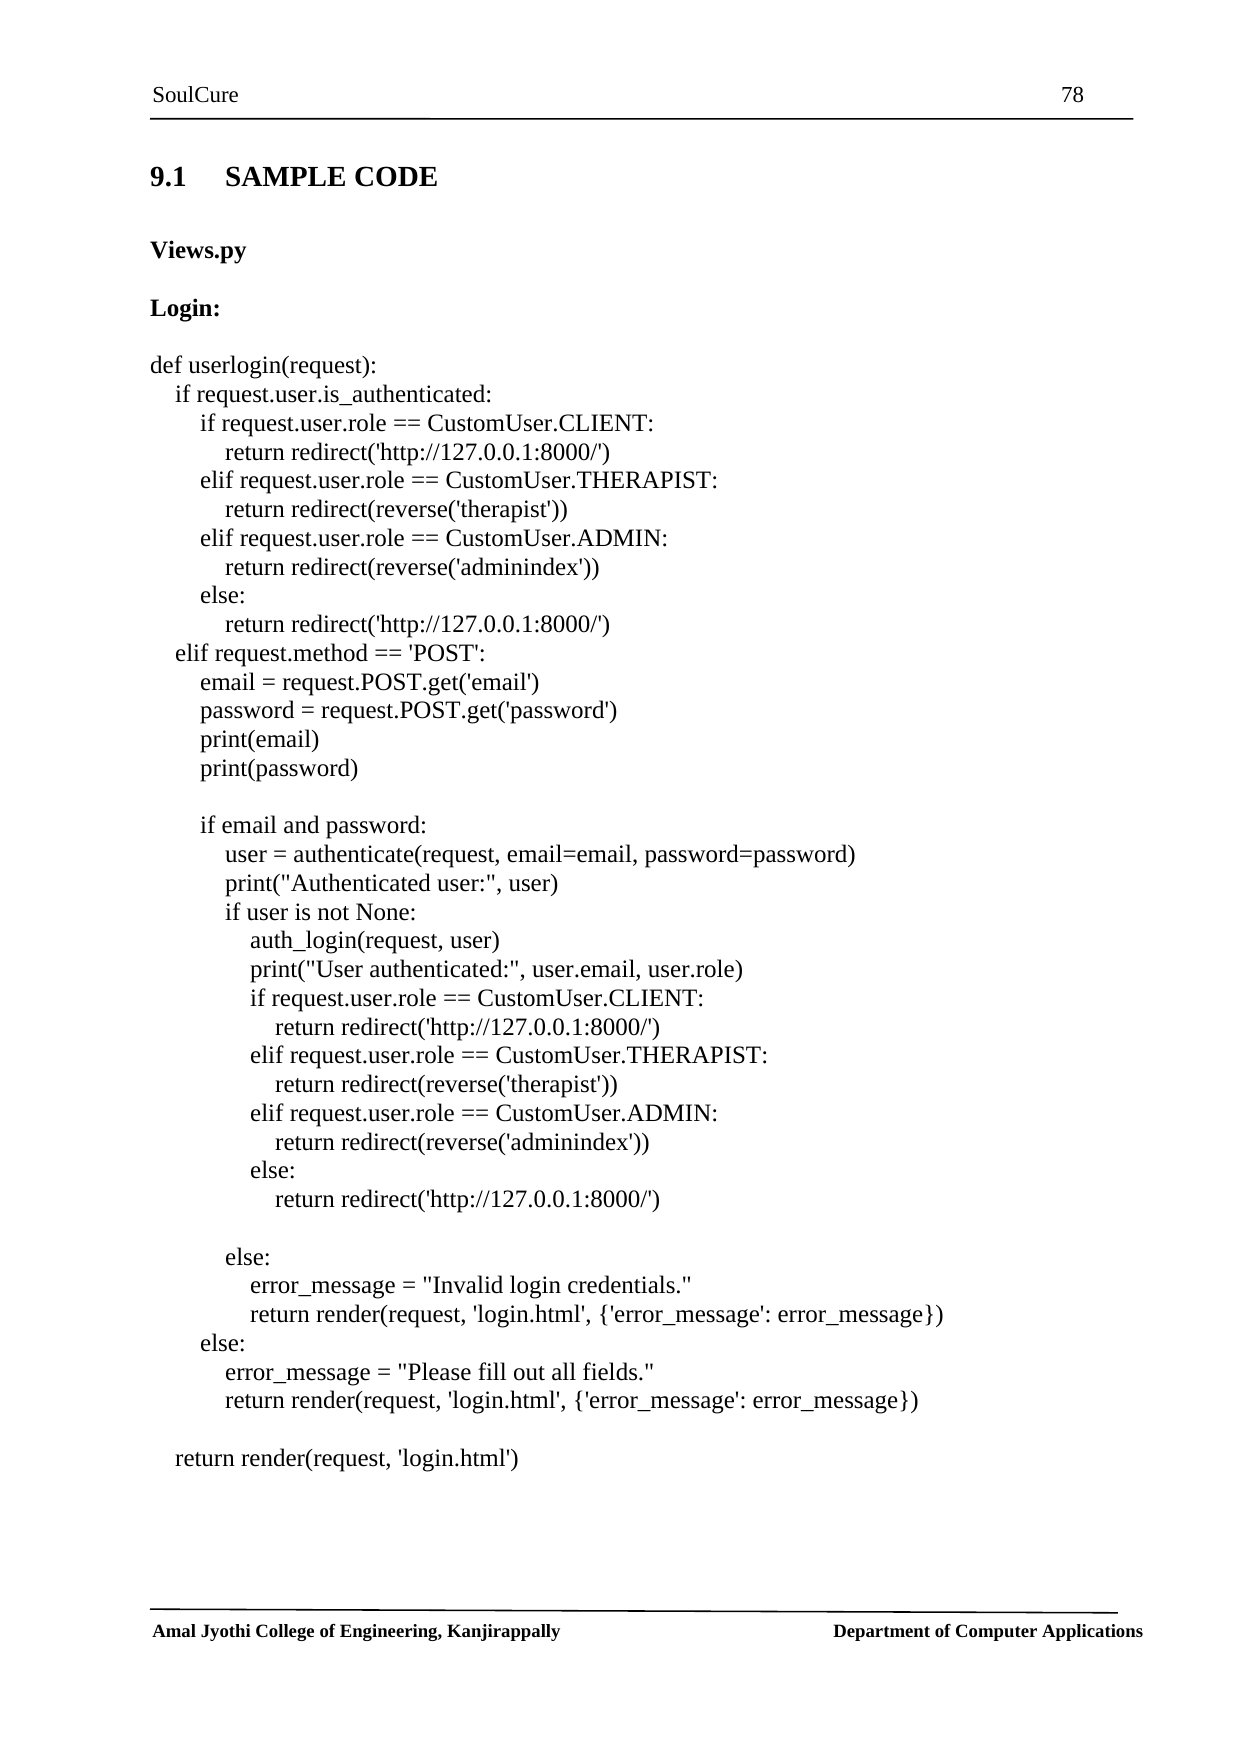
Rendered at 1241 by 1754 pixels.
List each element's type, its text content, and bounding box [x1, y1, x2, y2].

text auth_login(request, user) [150, 926, 1090, 954]
text elif request.method == 'POST': [150, 638, 1090, 667]
text else: [150, 1242, 1090, 1271]
text if request.user.is_authenticated: [150, 379, 1090, 408]
text user = authenticate(request, email=email, password=password) [150, 839, 1090, 868]
text password = request.POST.get('password') [150, 696, 1090, 724]
text elif request.user.role == CustomUser.ADMIN: [150, 1098, 1090, 1127]
text print(password) [150, 753, 1090, 782]
text Login: [150, 293, 1090, 322]
text print("User authenticated:", user.email, user.role) [150, 954, 1090, 983]
text elif request.user.role == CustomUser.ADMIN: [150, 523, 1090, 552]
text return redirect(reverse('therapist')) [150, 1069, 1090, 1098]
text return redirect('http://127.0.0.1:8000/') [150, 1012, 1090, 1041]
text return render(request, 'login.html', {'error_message': error_message}) [150, 1299, 1090, 1328]
text elif request.user.role == CustomUser.THERAPIST: [150, 466, 1090, 494]
text return redirect(reverse('adminindex')) [150, 552, 1090, 581]
text error_message = "Please fill out all fields." [150, 1357, 1090, 1386]
subtitle SAMPLE CODE [150, 159, 1090, 193]
text if email and password: [150, 811, 1090, 839]
text def userlogin(request): [150, 351, 1090, 379]
text email = request.POST.get('email') [150, 667, 1090, 696]
text Views.py [150, 236, 1090, 264]
text return redirect('http://127.0.0.1:8000/') [150, 437, 1090, 466]
text return redirect(reverse('therapist')) [150, 494, 1090, 523]
text error_message = "Invalid login credentials." [150, 1271, 1090, 1299]
text if request.user.role == CustomUser.CLIENT: [150, 408, 1090, 437]
text if user is not None: [150, 897, 1090, 926]
text return render(request, 'login.html') [150, 1443, 1090, 1472]
text return redirect('http://127.0.0.1:8000/') [150, 609, 1090, 638]
text if request.user.role == CustomUser.CLIENT: [150, 983, 1090, 1012]
text print(email) [150, 724, 1090, 753]
text else: [150, 1328, 1090, 1357]
text return redirect('http://127.0.0.1:8000/') [150, 1184, 1090, 1213]
text return render(request, 'login.html', {'error_message': error_message}) [150, 1386, 1090, 1414]
text elif request.user.role == CustomUser.THERAPIST: [150, 1041, 1090, 1069]
text else: [150, 581, 1090, 609]
text return redirect(reverse('adminindex')) [150, 1127, 1090, 1156]
text else: [150, 1156, 1090, 1184]
text print("Authenticated user:", user) [150, 868, 1090, 897]
